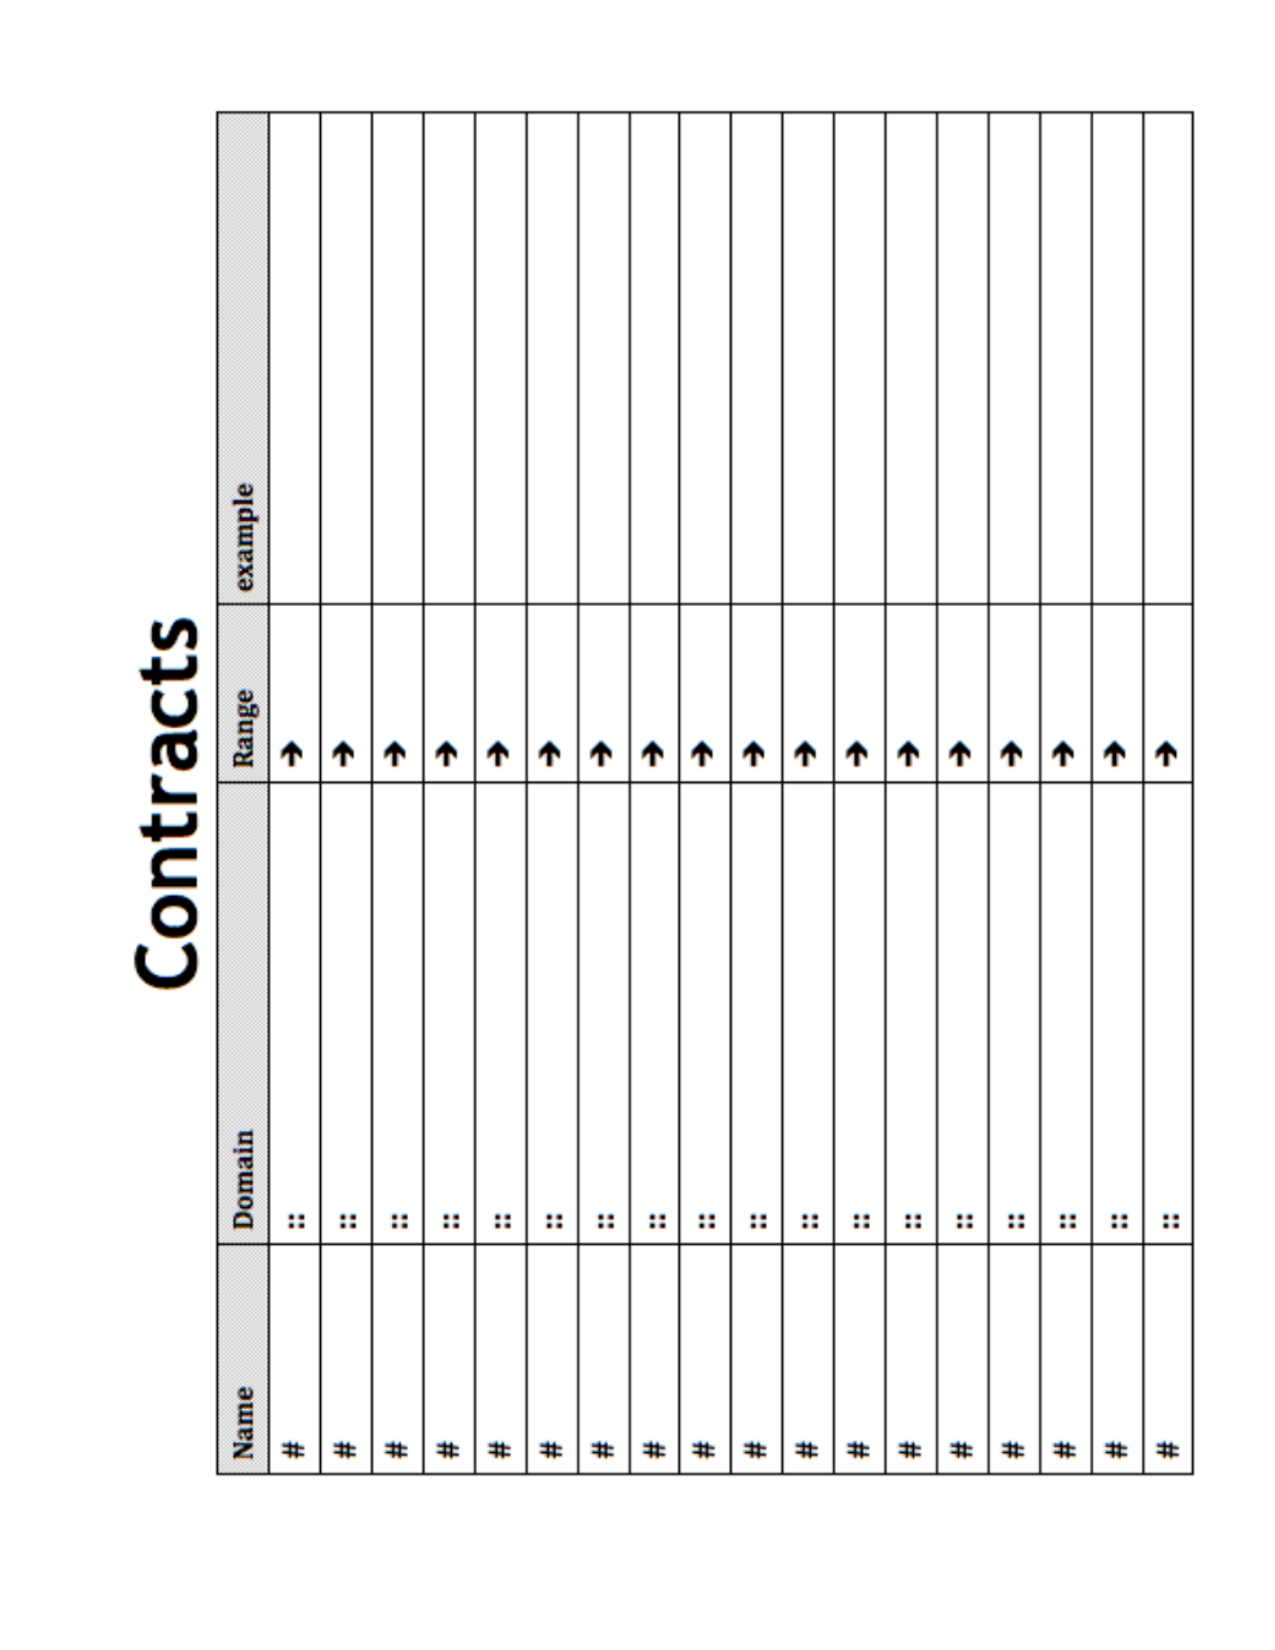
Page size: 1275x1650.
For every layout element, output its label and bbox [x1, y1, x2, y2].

picture [121, 102, 1202, 1485]
